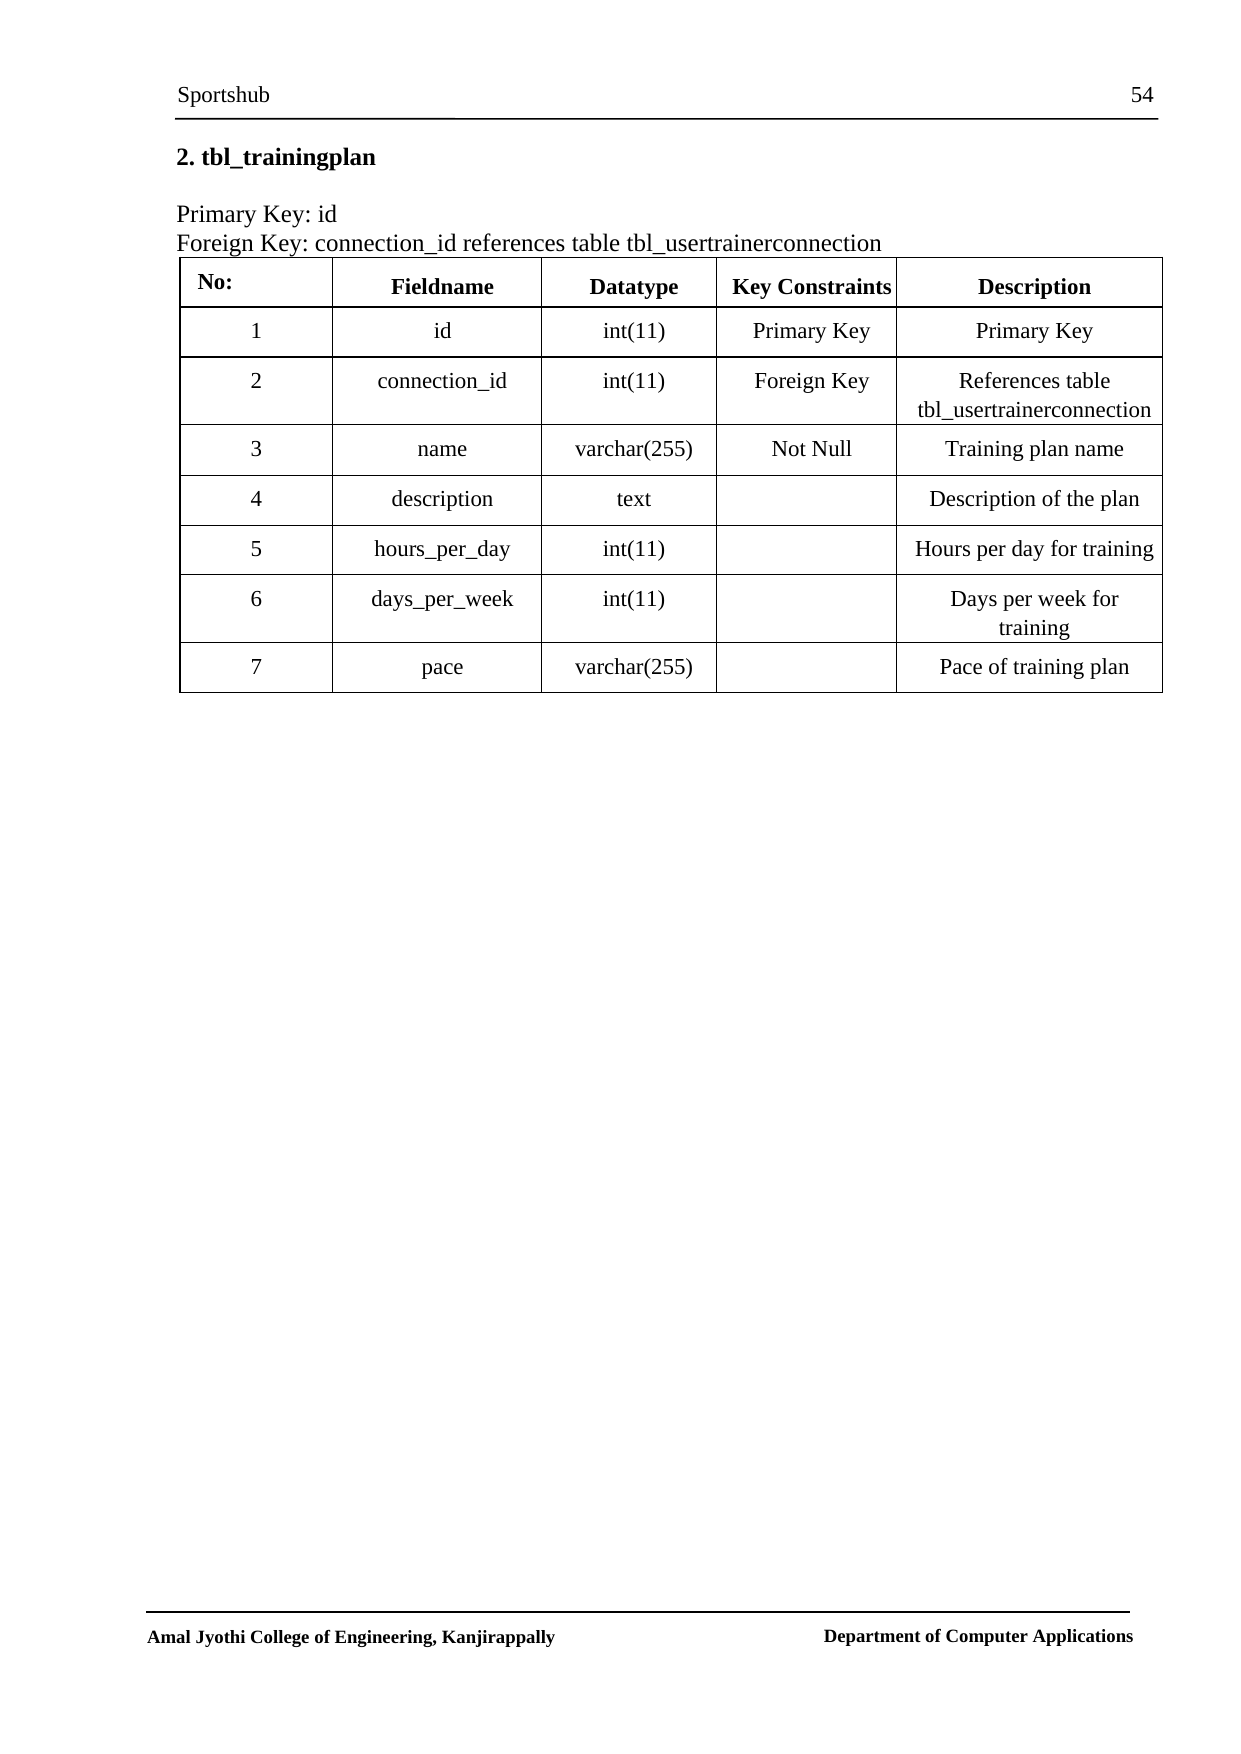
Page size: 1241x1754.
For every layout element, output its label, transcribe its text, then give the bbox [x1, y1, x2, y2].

table_cell int(11) [542, 526, 716, 574]
table_cell Primary Key [717, 308, 896, 356]
table_cell pace [333, 643, 541, 692]
table_cell description [333, 476, 541, 524]
table_cell id [333, 308, 541, 356]
text 2. tbl_trainingplan [176, 142, 1161, 170]
table_header Description [897, 258, 1162, 306]
table_cell 5 [181, 526, 332, 574]
table_cell varchar(255) [542, 425, 716, 474]
table_cell Days per week for training [897, 575, 1162, 642]
table_cell [717, 643, 896, 692]
table_header Fieldname [333, 258, 541, 306]
table_cell References table tbl_usertrainerconnection [897, 358, 1162, 424]
table_cell [717, 575, 896, 642]
table_cell Not Null [717, 425, 896, 474]
table_header No: [181, 258, 332, 306]
table_cell 1 [181, 308, 332, 356]
table_cell 3 [181, 425, 332, 474]
text Foreign Key: connection_id references table tbl_usertrainerconnection [176, 228, 1161, 257]
table_cell 4 [181, 476, 332, 524]
table_cell Primary Key [897, 308, 1162, 356]
table_cell 7 [181, 643, 332, 692]
table_header Key Constraints [717, 258, 896, 306]
table_cell varchar(255) [542, 643, 716, 692]
table_cell connection_id [333, 358, 541, 424]
table_cell hours_per_day [333, 526, 541, 574]
table_cell days_per_week [333, 575, 541, 642]
table_cell [717, 526, 896, 574]
table_cell Hours per day for training [897, 526, 1162, 574]
table_cell int(11) [542, 308, 716, 356]
table_cell 6 [181, 575, 332, 642]
table_cell text [542, 476, 716, 524]
table_cell Training plan name [897, 425, 1162, 474]
table_cell 2 [181, 358, 332, 424]
table_cell [717, 476, 896, 524]
table_cell Foreign Key [717, 358, 896, 424]
text Primary Key: id [176, 199, 1161, 228]
table_header Datatype [542, 258, 716, 306]
table_cell Description of the plan [897, 476, 1162, 524]
table_cell int(11) [542, 575, 716, 642]
table_cell int(11) [542, 358, 716, 424]
table_cell name [333, 425, 541, 474]
table_cell Pace of training plan [897, 643, 1162, 692]
